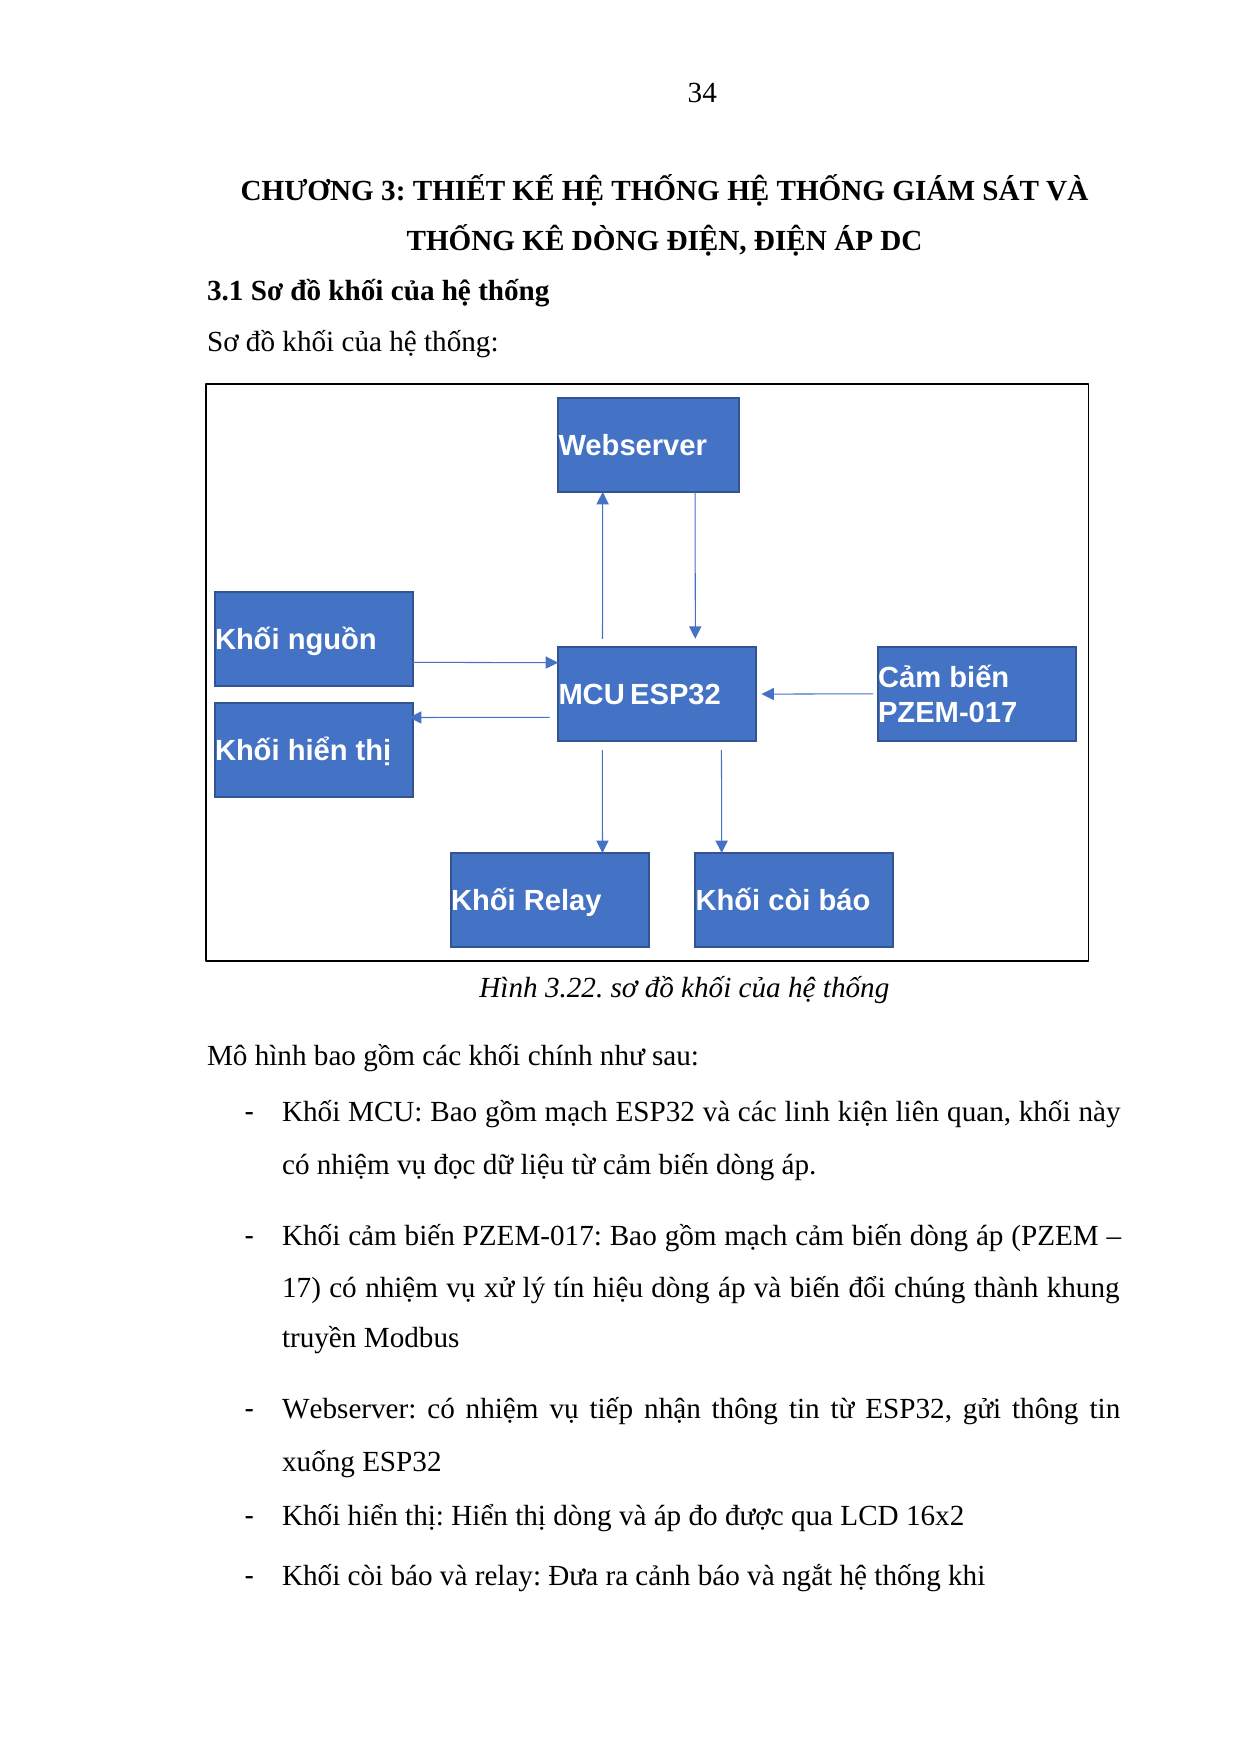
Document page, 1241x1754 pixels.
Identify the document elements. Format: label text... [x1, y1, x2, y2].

list Khối cảm biến PZEM-017: Bao gồm mạch cảm biến dòng áp (PZEM – 17) có nhiệm vụ xử lý tín hiệu dòng áp và biến đổi chúng thành khung truyền Modbus [244, 1214, 1122, 1354]
list Khối MCU: Bao gồm mạch ESP32 và các linh kiện liên quan, khối này có nhiệm vụ đọc dữ liệu từ cảm biến dòng áp. [244, 1090, 1122, 1180]
list Khối hiển thị: Hiển thị dòng và áp đo được qua LCD 16x2 [244, 1494, 1122, 1534]
text Mô hình bao gồm các khối chính như sau: [207, 391, 1122, 1071]
list Webserver: có nhiệm vụ tiếp nhận thông tin từ ESP32, gửi thông tin xuống ESP32 [244, 1388, 1122, 1478]
subtitle THIẾT KẾ HỆ THỐNG HỆ THỐNG GIÁM SÁT VÀ THỐNG KÊ DÒNG ĐIỆN, ĐIỆN ÁP DC [207, 173, 1122, 257]
subtitle Sơ đồ khối của hệ thống [207, 273, 1122, 307]
text Sơ đồ khối của hệ thống: [207, 324, 1122, 357]
list Khối còi báo và relay: Đưa ra cảnh báo và ngắt hệ thống khi [244, 1554, 1122, 1593]
